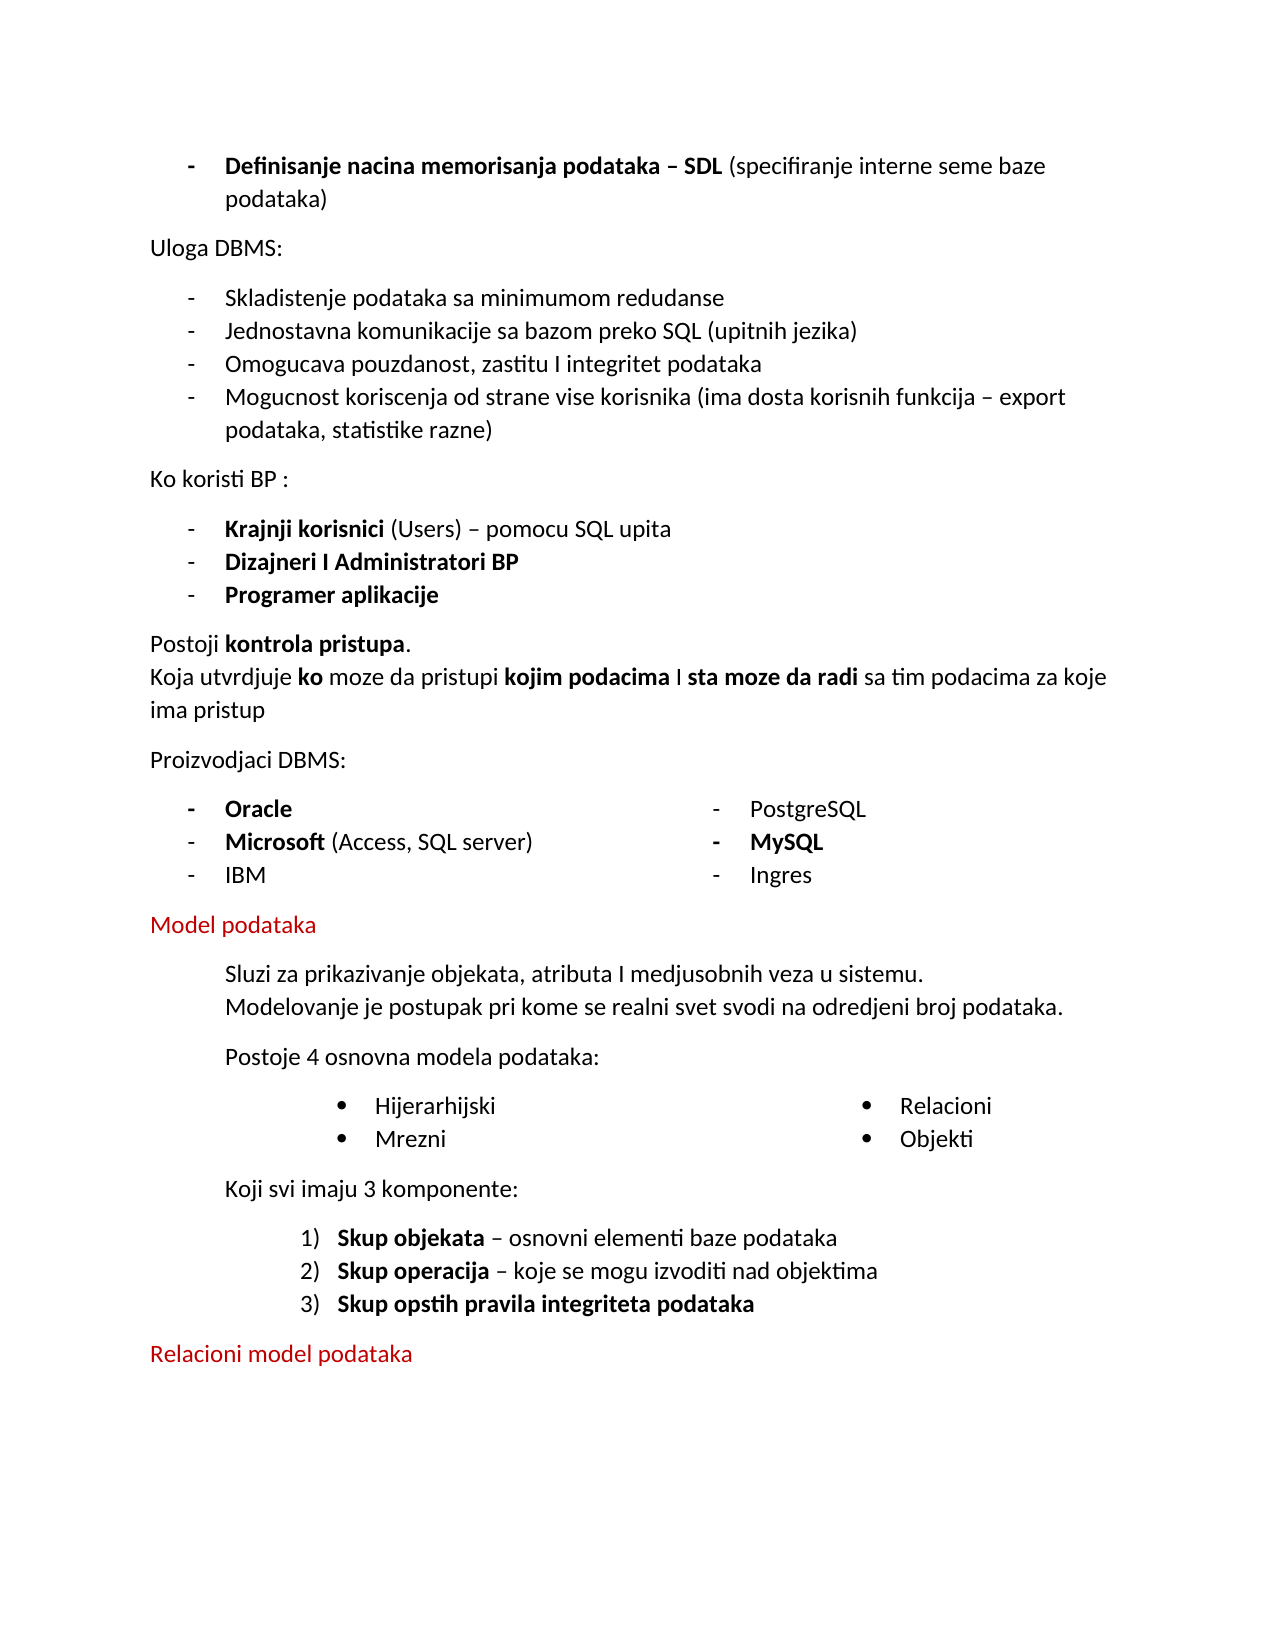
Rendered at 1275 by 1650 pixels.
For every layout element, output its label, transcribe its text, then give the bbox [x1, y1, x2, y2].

list Omogucava pouzdanost, zastitu I integritet podataka [187, 348, 1125, 378]
text Koji svi imaju 3 komponente: [150, 1173, 1125, 1203]
list Skup opstih pravila integriteta podataka [300, 1288, 1125, 1319]
text Postoje 4 osnovna modela podataka: [150, 1041, 1125, 1071]
list Mogucnost koriscenja od strane vise korisnika (ima dosta korisnih funkcija – export podataka, statistike razne) [187, 381, 1125, 444]
list Relacioni [862, 1090, 1125, 1121]
list Krajnji korisnici (Users) – pomocu SQL upita [187, 513, 1125, 543]
text Proizvodjaci DBMS: [150, 744, 1125, 774]
text Model podataka [150, 909, 1125, 939]
list Skup objekata – osnovni elementi baze podataka [300, 1222, 1125, 1253]
list Oracle [187, 793, 600, 824]
text Ko koristi BP : [150, 463, 1125, 494]
list Ingres [712, 859, 1125, 890]
list Definisanje nacina memorisanja podataka – SDL (specifiranje interne seme baze podataka) [187, 150, 1125, 213]
list Objekti [862, 1123, 1125, 1154]
list MySQL [712, 826, 1125, 857]
text Uloga DBMS: [150, 232, 1125, 263]
text Relacioni model podataka [150, 1338, 1125, 1368]
list Programer aplikacije [187, 579, 1125, 609]
list Jednostavna komunikacije sa bazom preko SQL (upitnih jezika) [187, 315, 1125, 346]
list Microsoft (Access, SQL server) [187, 826, 600, 857]
list Dizajneri I Administratori BP [187, 546, 1125, 576]
list Hijerarhijski [337, 1090, 600, 1121]
text Postoji kontrola pristupa. Koja utvrdjuje ko moze da pristupi kojim podacima I sta moze da radi sa tim podacima za koje ima pristup [150, 628, 1125, 725]
list Skup operacija – koje se mogu izvoditi nad objektima [300, 1255, 1125, 1286]
list Skladistenje podataka sa minimumom redudanse [187, 282, 1125, 313]
list PostgreSQL [712, 793, 1125, 824]
list IBM [187, 859, 600, 890]
text Sluzi za prikazivanje objekata, atributa I medjusobnih veza u sistemu. Modelovanje je postupak pri kome se realni svet svodi na odredjeni broj podataka. [150, 958, 1125, 1022]
list Mrezni [337, 1123, 600, 1154]
